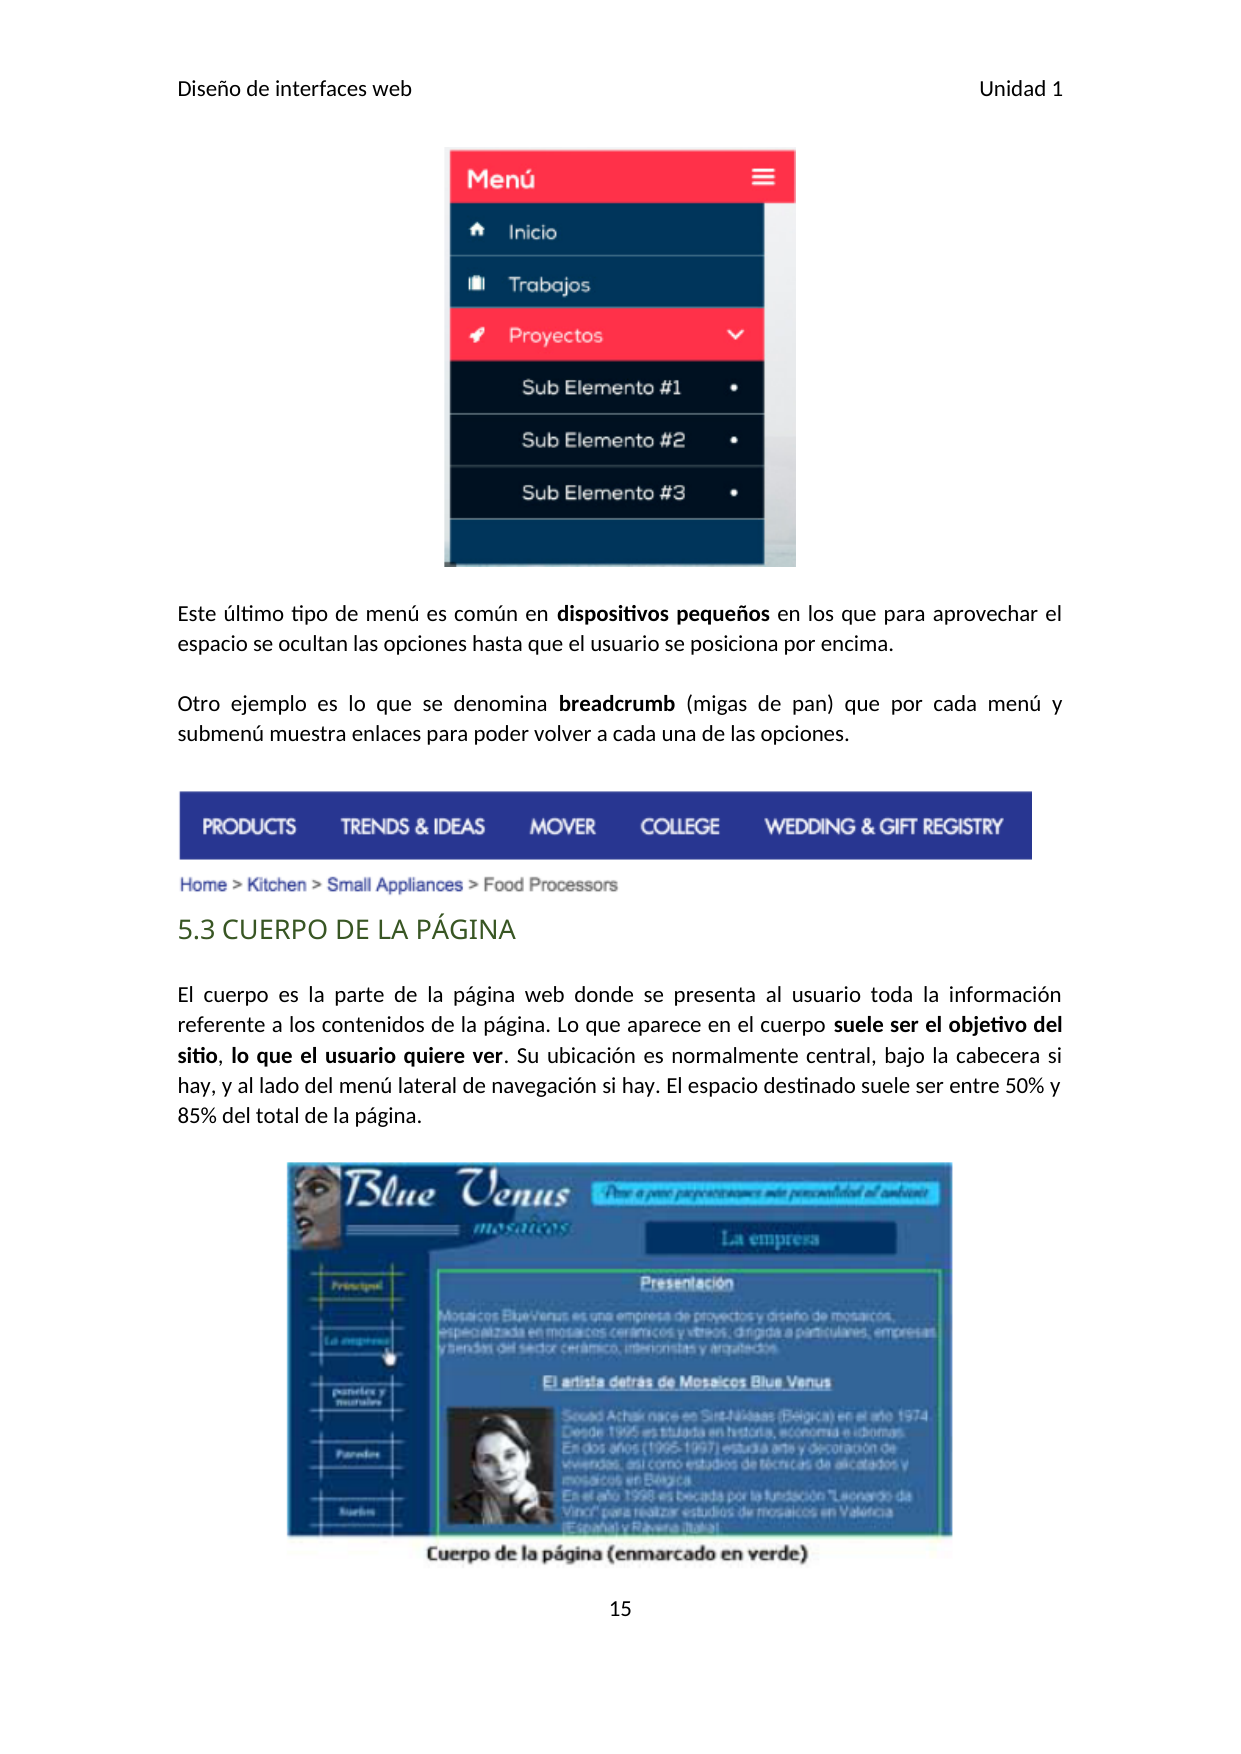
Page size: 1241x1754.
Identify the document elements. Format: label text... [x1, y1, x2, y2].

picture [278, 1161, 962, 1573]
subtitle CUERPO DE LA PÁGINA [177, 910, 1063, 947]
picture [177, 780, 1032, 909]
text El cuerpo es la parte de la página web donde se presenta al usuario toda la información referente a los contenidos de la página. Lo que aparece en el cuerpo suele ser el objetivo del sitio, lo que el usuario quiere ver. Su ubicación es normalmente central, bajo la cabecera si hay, y al lado del menú lateral de navegación si hay. El espacio destinado suele ser entre 50% y 85% del total de la página. [177, 980, 1063, 1129]
text Este último tipo de menú es común en dispositivos pequeños en los que para aprovechar el espacio se ocultan las opciones hasta que el usuario se posiciona por encima. [177, 599, 1063, 657]
text Otro ejemplo es lo que se denomina breadcrumb (migas de pan) que por cada menú y submenú muestra enlaces para poder volver a cada una de las opciones. [177, 689, 1063, 748]
picture [444, 147, 796, 567]
